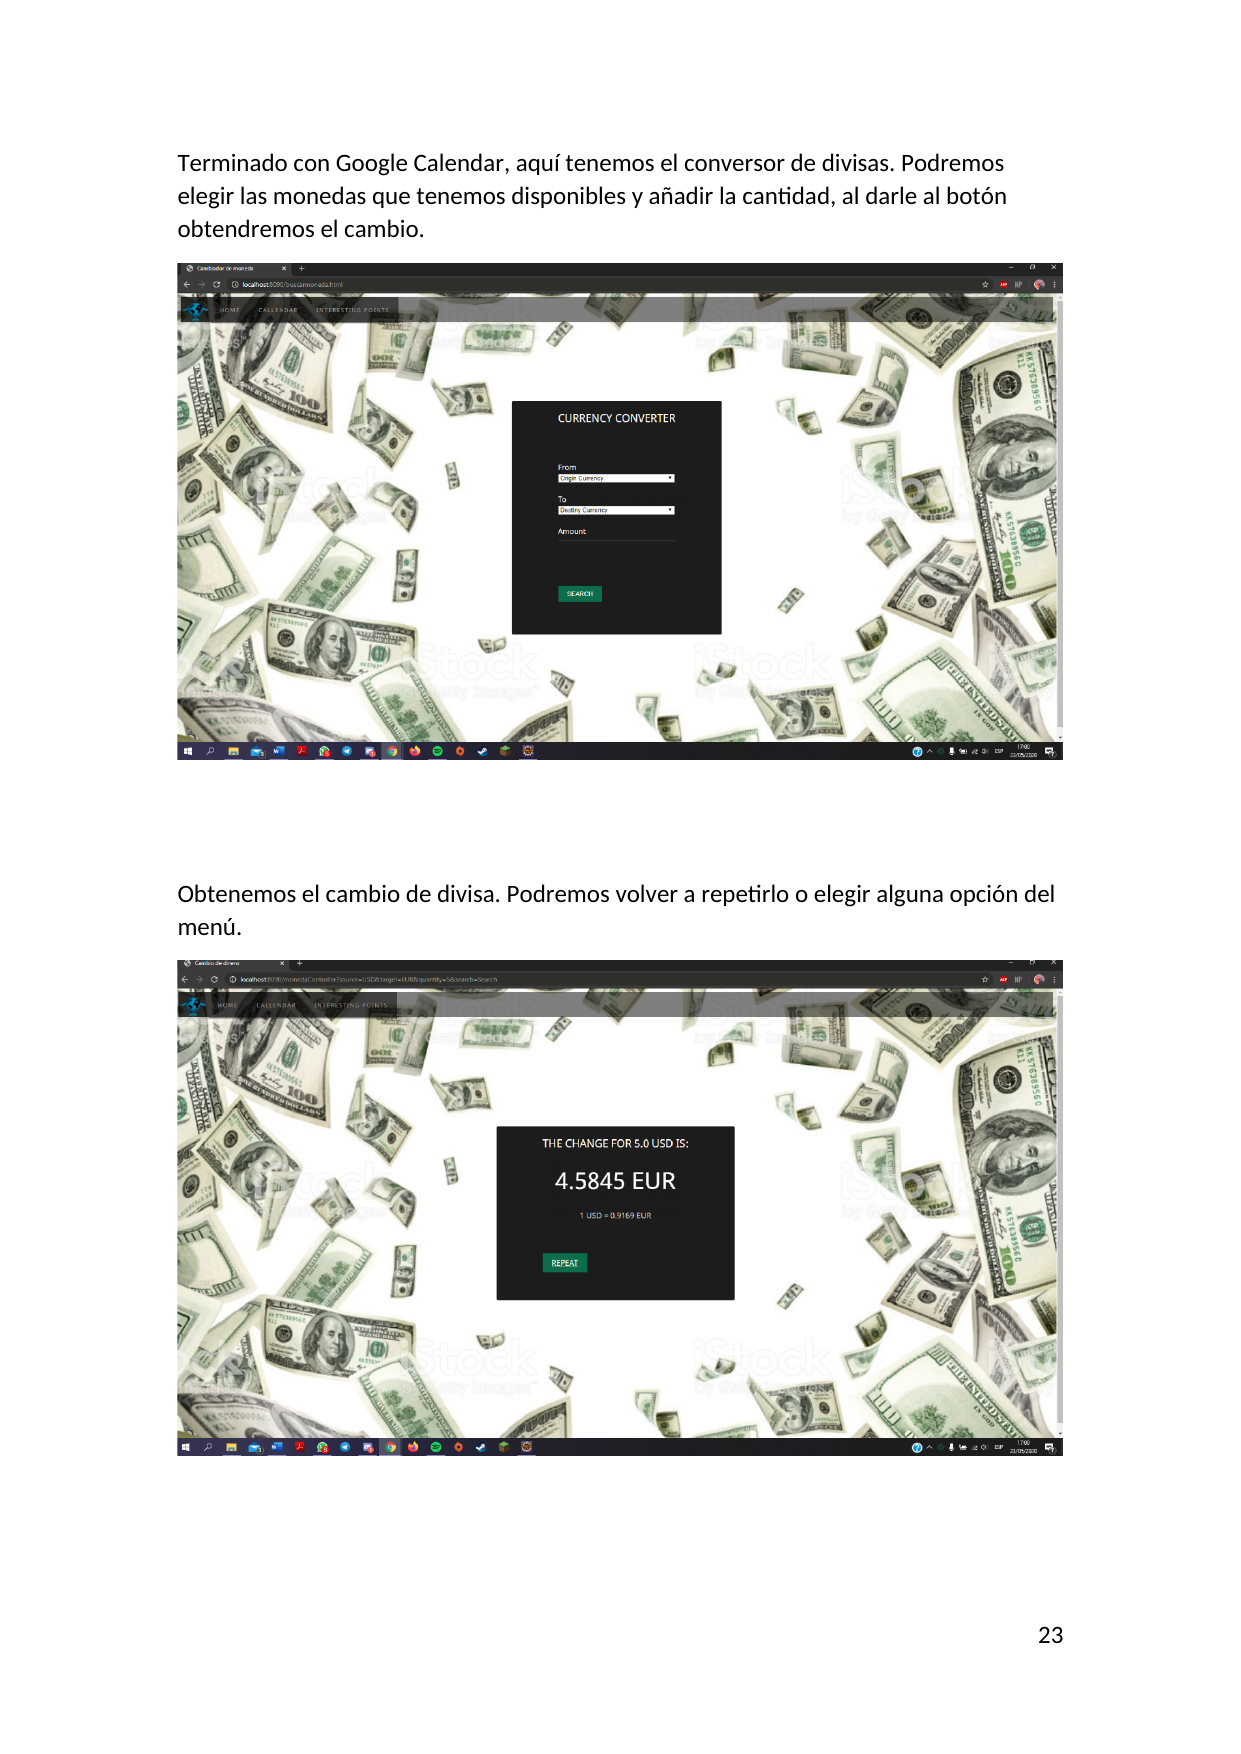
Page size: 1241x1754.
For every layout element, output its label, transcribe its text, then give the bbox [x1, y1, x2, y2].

picture [177, 263, 1063, 760]
text Obtenemos el cambio de divisa. Podremos volver a repetirlo o elegir alguna opción del menú. [177, 878, 1063, 941]
picture [177, 960, 1063, 1456]
text Terminado con Google Calendar, aquí tenemos el conversor de divisas. Podremos elegir las monedas que tenemos disponibles y añadir la cantidad, al darle al botón obtendremos el cambio. [177, 148, 1063, 244]
